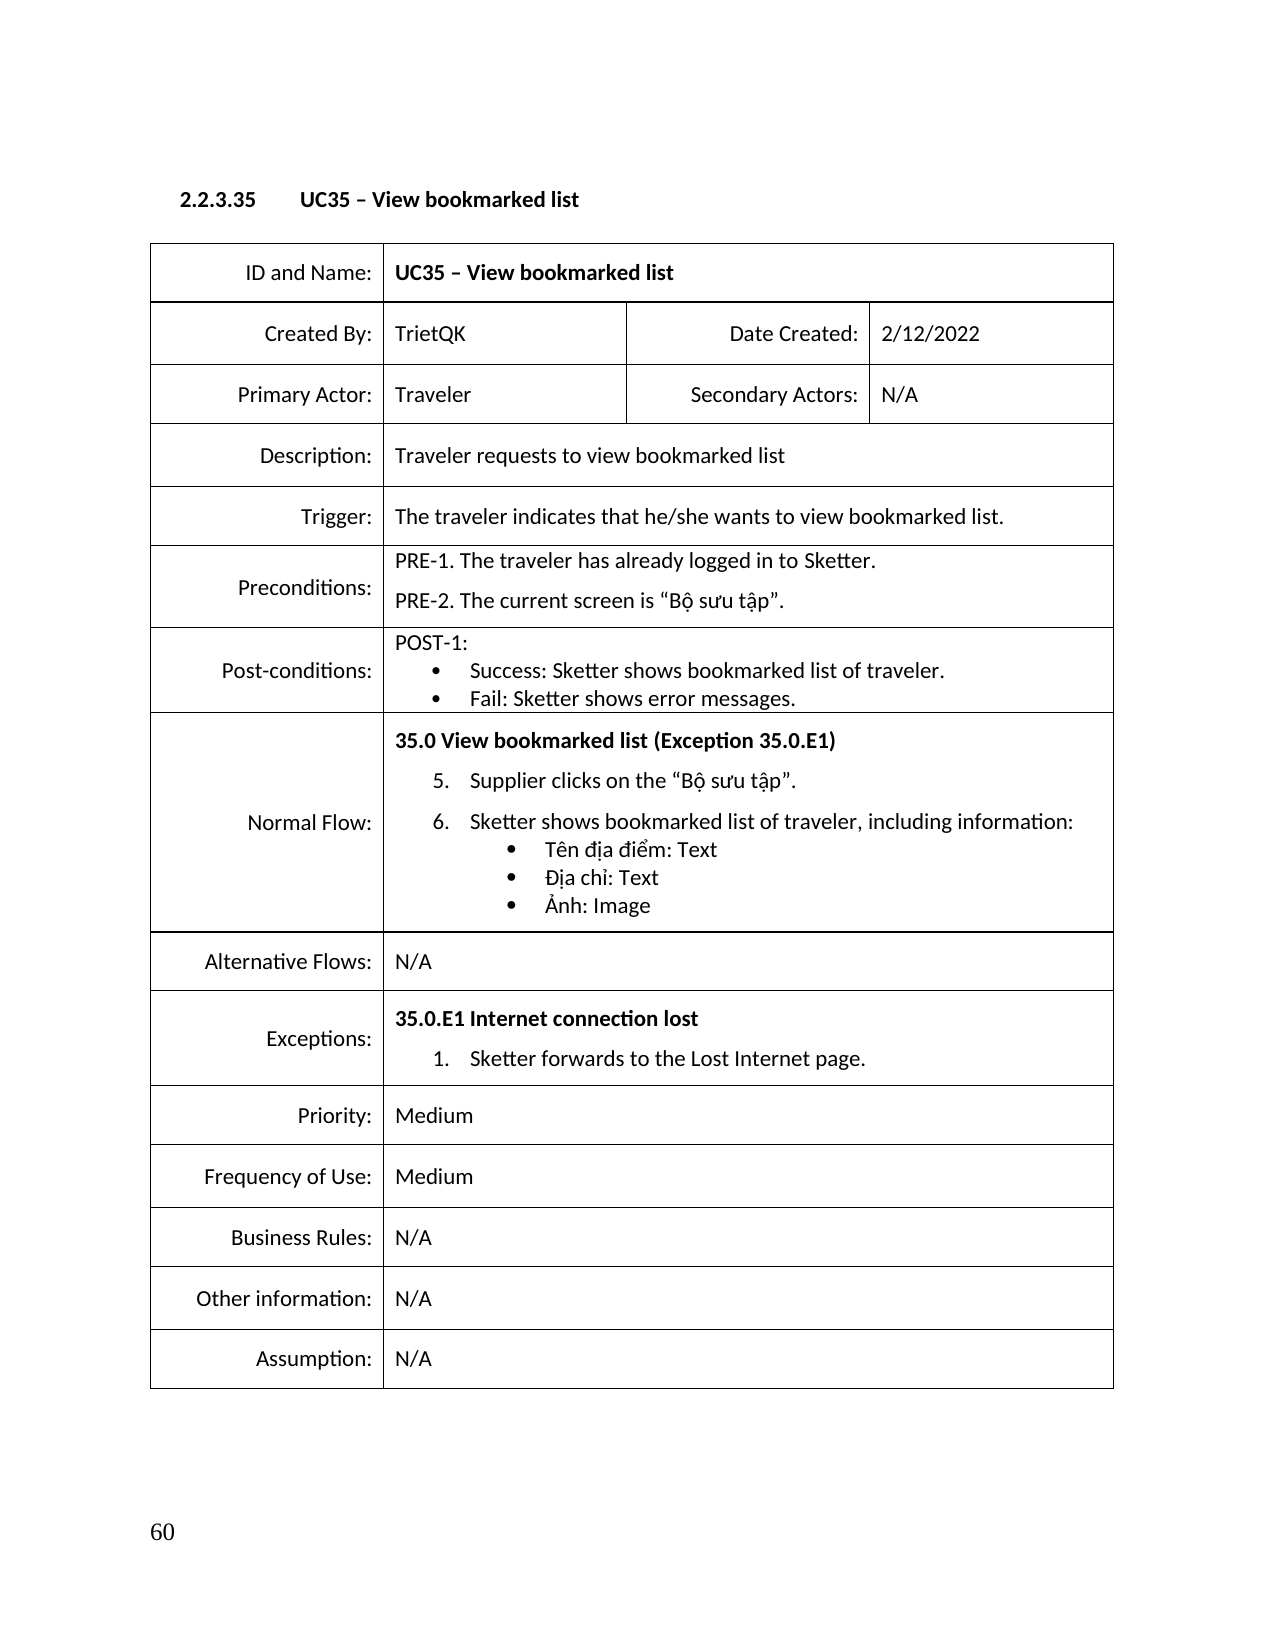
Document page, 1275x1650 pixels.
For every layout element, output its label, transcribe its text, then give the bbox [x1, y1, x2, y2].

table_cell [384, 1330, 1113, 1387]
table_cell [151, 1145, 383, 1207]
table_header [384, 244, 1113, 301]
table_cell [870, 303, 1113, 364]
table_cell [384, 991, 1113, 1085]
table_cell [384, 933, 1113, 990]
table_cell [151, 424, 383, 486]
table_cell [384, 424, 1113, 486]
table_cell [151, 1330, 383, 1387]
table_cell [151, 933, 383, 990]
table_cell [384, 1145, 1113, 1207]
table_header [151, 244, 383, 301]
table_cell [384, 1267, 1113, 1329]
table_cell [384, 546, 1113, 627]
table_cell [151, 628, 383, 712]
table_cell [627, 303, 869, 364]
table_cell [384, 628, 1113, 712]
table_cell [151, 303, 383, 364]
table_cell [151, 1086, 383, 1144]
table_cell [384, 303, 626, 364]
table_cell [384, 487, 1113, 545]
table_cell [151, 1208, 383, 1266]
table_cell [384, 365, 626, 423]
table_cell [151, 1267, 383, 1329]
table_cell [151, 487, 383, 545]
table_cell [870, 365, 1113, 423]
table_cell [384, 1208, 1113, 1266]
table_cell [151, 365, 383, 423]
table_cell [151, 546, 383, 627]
list UC35 – View bookmarked list [179, 185, 1125, 213]
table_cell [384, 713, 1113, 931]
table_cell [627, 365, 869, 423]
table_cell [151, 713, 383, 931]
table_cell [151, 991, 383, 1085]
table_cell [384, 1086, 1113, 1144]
